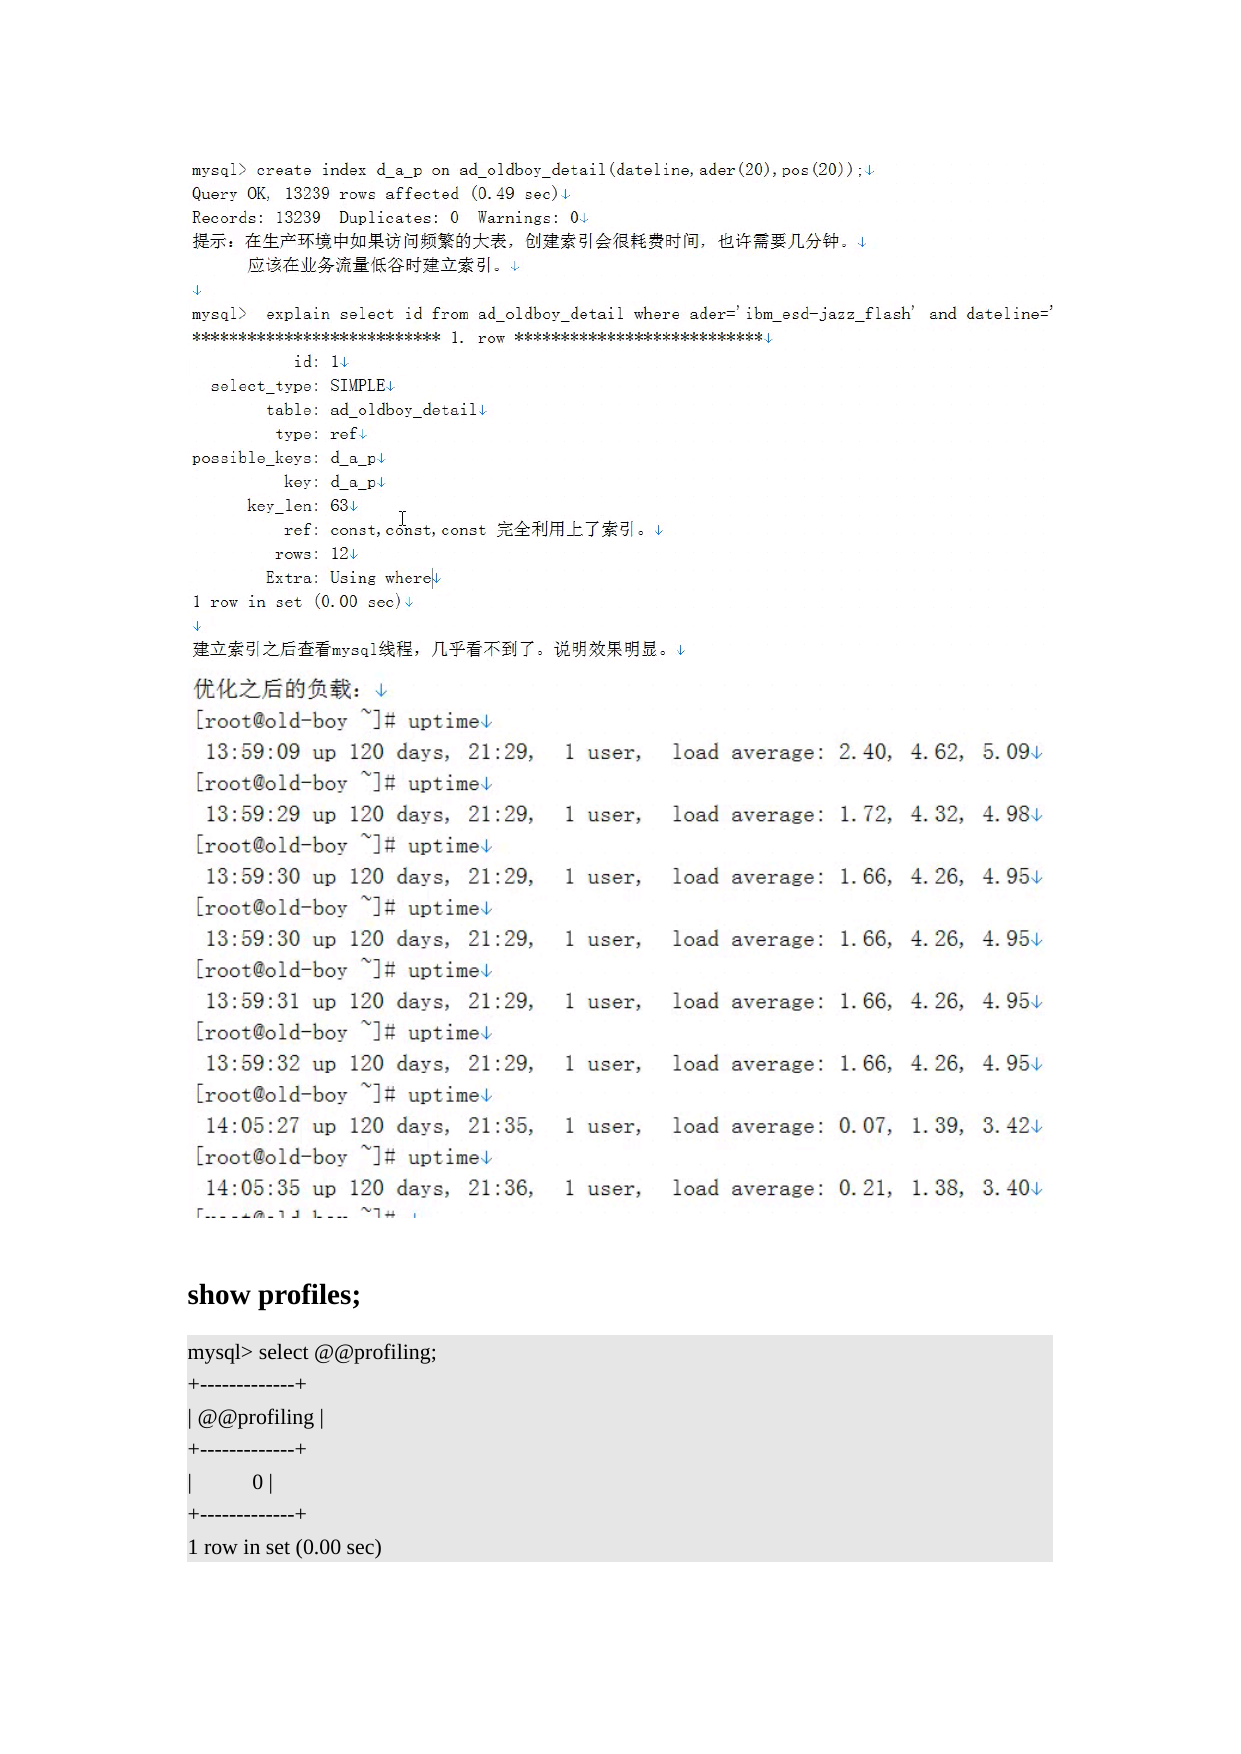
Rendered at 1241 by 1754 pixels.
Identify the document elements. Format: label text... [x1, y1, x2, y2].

text +-------------+ [187, 1367, 1053, 1400]
text +-------------+ [187, 1497, 1053, 1530]
picture [187, 668, 1053, 1218]
text mysql> select @@profiling; [187, 1335, 1053, 1367]
text +-------------+ [187, 1432, 1053, 1465]
subtitle show profiles; [187, 1277, 1053, 1310]
text 1 row in set (0.00 sec) [187, 1530, 1053, 1562]
text | 0 | [187, 1465, 1053, 1497]
text | @@profiling | [187, 1400, 1053, 1432]
picture [187, 162, 1053, 662]
